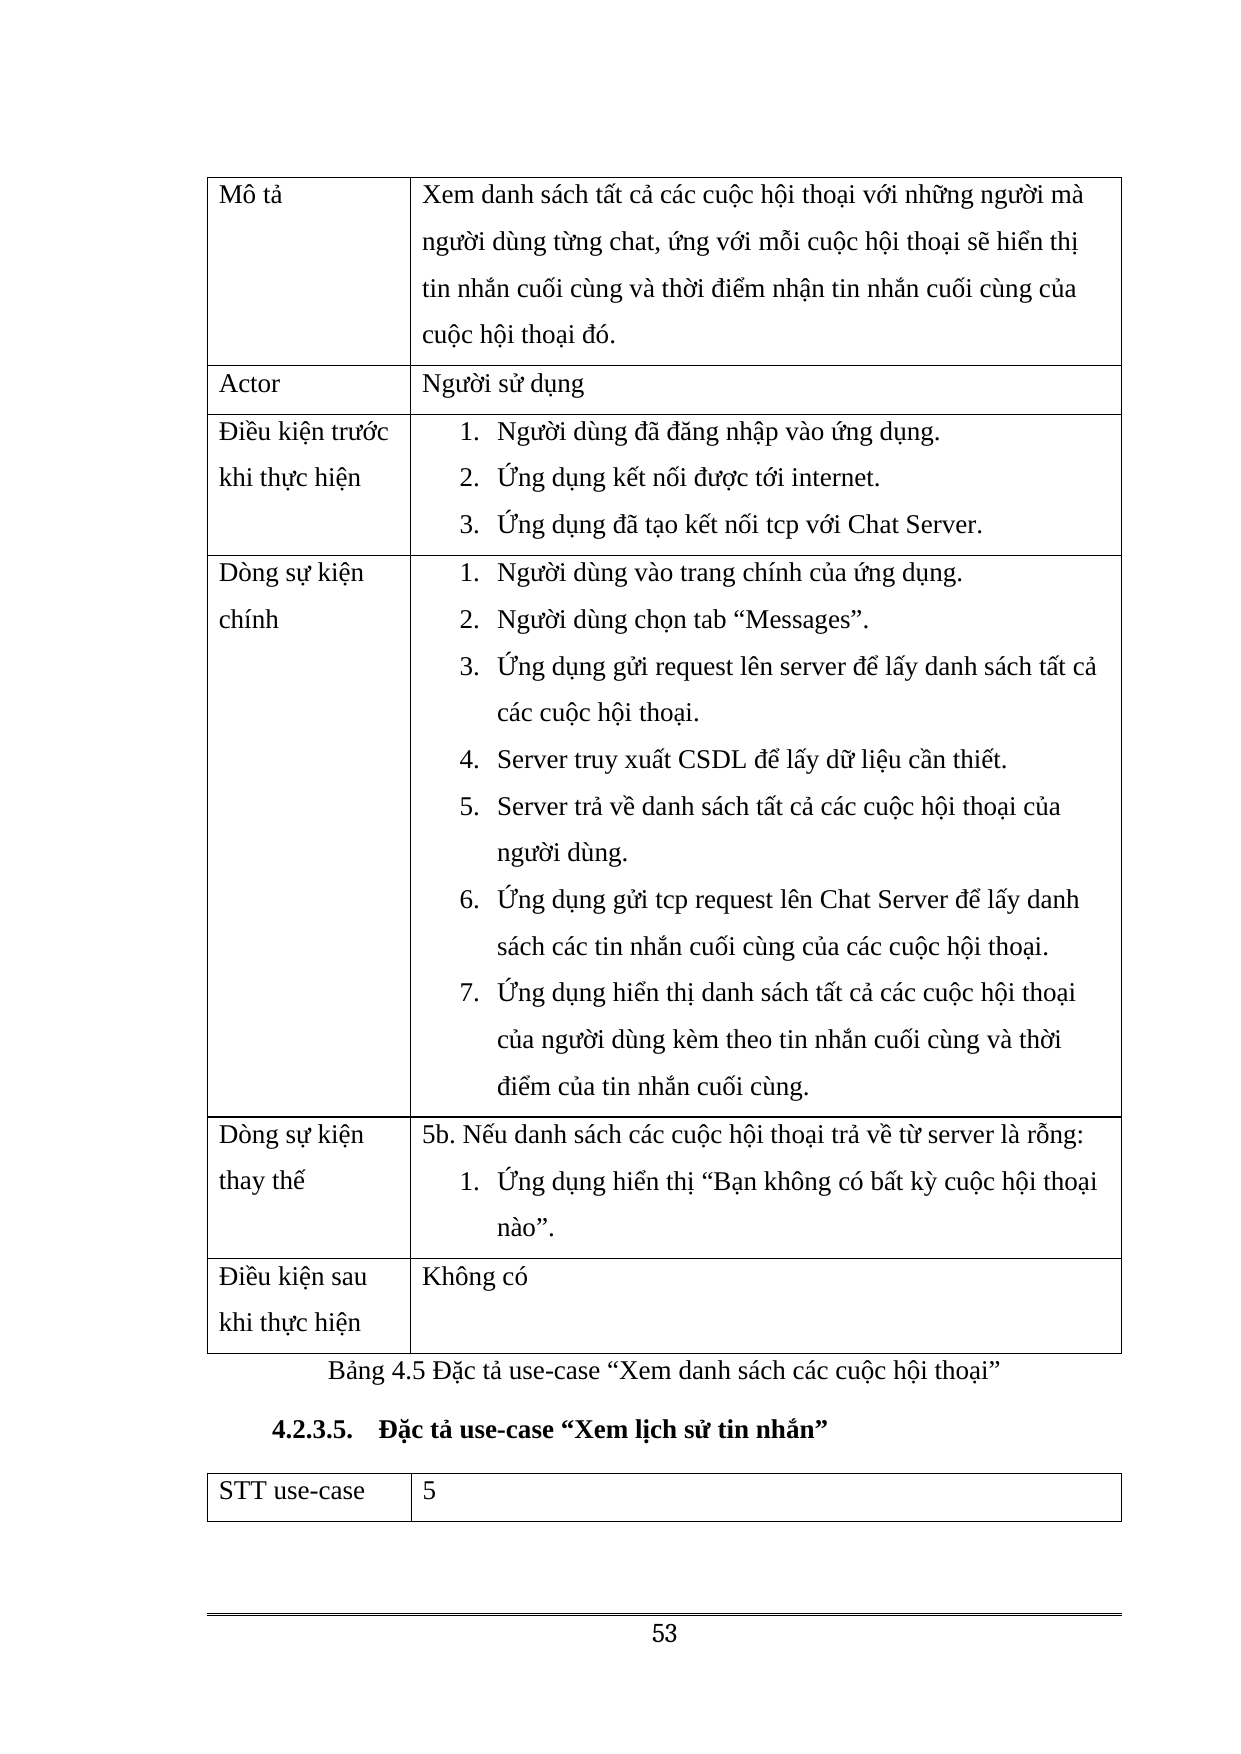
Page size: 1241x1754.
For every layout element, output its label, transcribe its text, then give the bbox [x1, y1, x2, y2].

table_header STT use-case [208, 1474, 411, 1521]
table_header 5 [412, 1474, 1121, 1521]
table_cell Dòng sự kiện chính [208, 556, 410, 1116]
table_cell Actor [208, 366, 410, 413]
table_cell Dòng sự kiện thay thế [208, 1118, 410, 1258]
table_cell Không có [411, 1259, 1121, 1353]
table_cell Người dùng vào trang chính của ứng dụng. Người dùng chọn tab “Messages”. Ứng dụng gửi request lên server để lấy danh sách tất cả các cuộc hội thoại. Server truy xuất CSDL để lấy dữ liệu cần thiết. Server trả về danh sách tất cả các cuộc hội thoại của người dùng. Ứng dụng gửi tcp request lên Chat Server để lấy danh sách các tin nhắn cuối cùng của các cuộc hội thoại. Ứng dụng hiển thị danh sách tất cả các cuộc hội thoại của người dùng kèm theo tin nhắn cuối cùng và thời điểm của tin nhắn cuối cùng. [411, 556, 1121, 1116]
text Bảng 4.5 Đặc tả use-case “Xem danh sách các cuộc hội thoại” [207, 1354, 1122, 1385]
table_cell Người sử dụng [411, 366, 1121, 413]
table_cell Xem danh sách tất cả các cuộc hội thoại với những người mà người dùng từng chat, ứng với mỗi cuộc hội thoại sẽ hiển thị tin nhắn cuối cùng và thời điểm nhận tin nhắn cuối cùng của cuộc hội thoại đó. [411, 178, 1121, 365]
table_cell Người dùng đã đăng nhập vào ứng dụng. Ứng dụng kết nối được tới internet. Ứng dụng đã tạo kết nối tcp với Chat Server. [411, 415, 1121, 555]
table_cell Mô tả [208, 178, 410, 365]
table_cell 5b. Nếu danh sách các cuộc hội thoại trả về từ server là rỗng: Ứng dụng hiển thị “Bạn không có bất kỳ cuộc hội thoại nào”. [411, 1118, 1121, 1258]
subtitle Đặc tả use-case “Xem lịch sử tin nhắn” [272, 1413, 1122, 1444]
table_cell Điều kiện trước khi thực hiện [208, 415, 410, 555]
table_cell Điều kiện sau khi thực hiện [208, 1259, 410, 1353]
